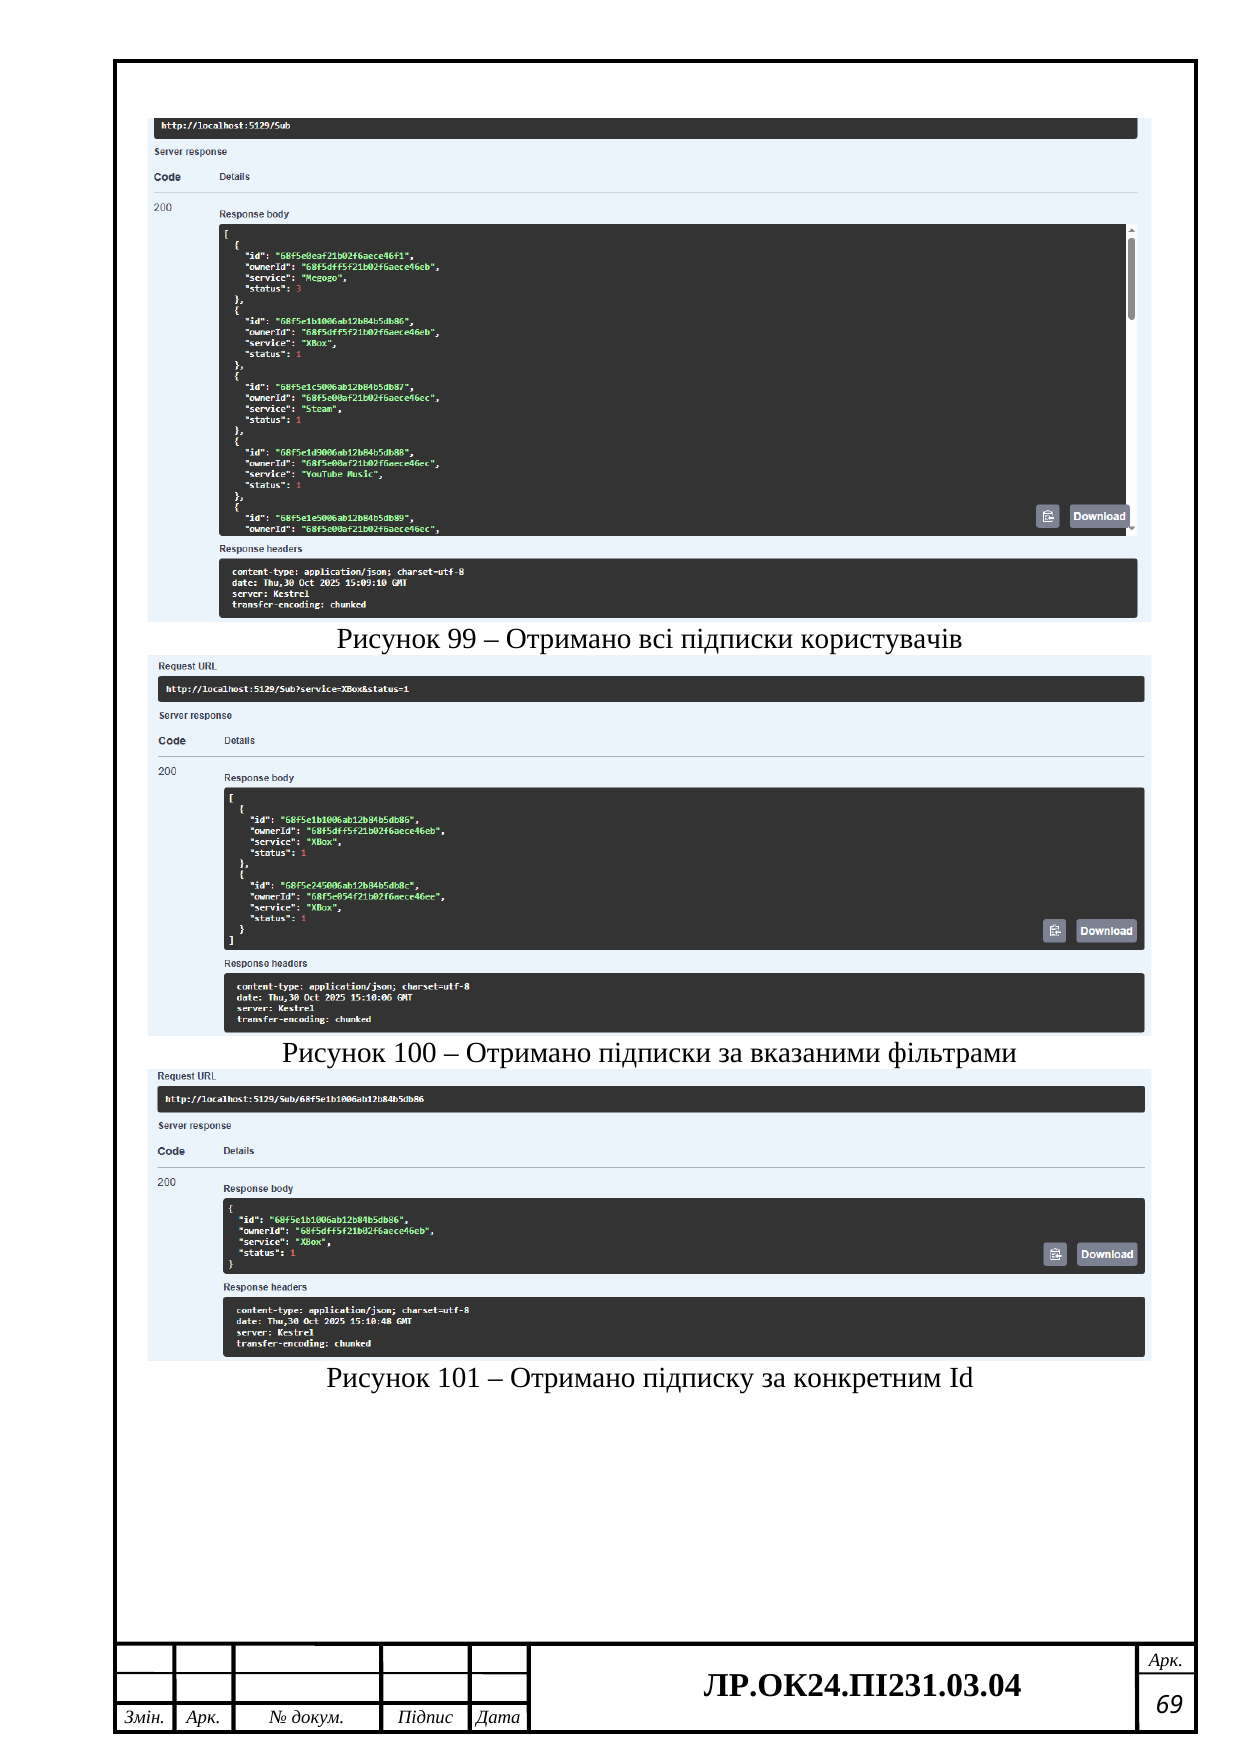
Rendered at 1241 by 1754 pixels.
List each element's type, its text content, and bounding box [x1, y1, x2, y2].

picture [147, 118, 1152, 622]
text Рисунок 101 – Отримано підписку за конкретним Id [148, 1361, 1152, 1394]
picture [147, 1069, 1152, 1361]
text Рисунок 99 – Отримано всі підписки користувачів [148, 622, 1152, 655]
text Рисунок 100 – Отримано підписки за вказаними фільтрами [148, 1036, 1152, 1069]
picture [147, 655, 1152, 1036]
